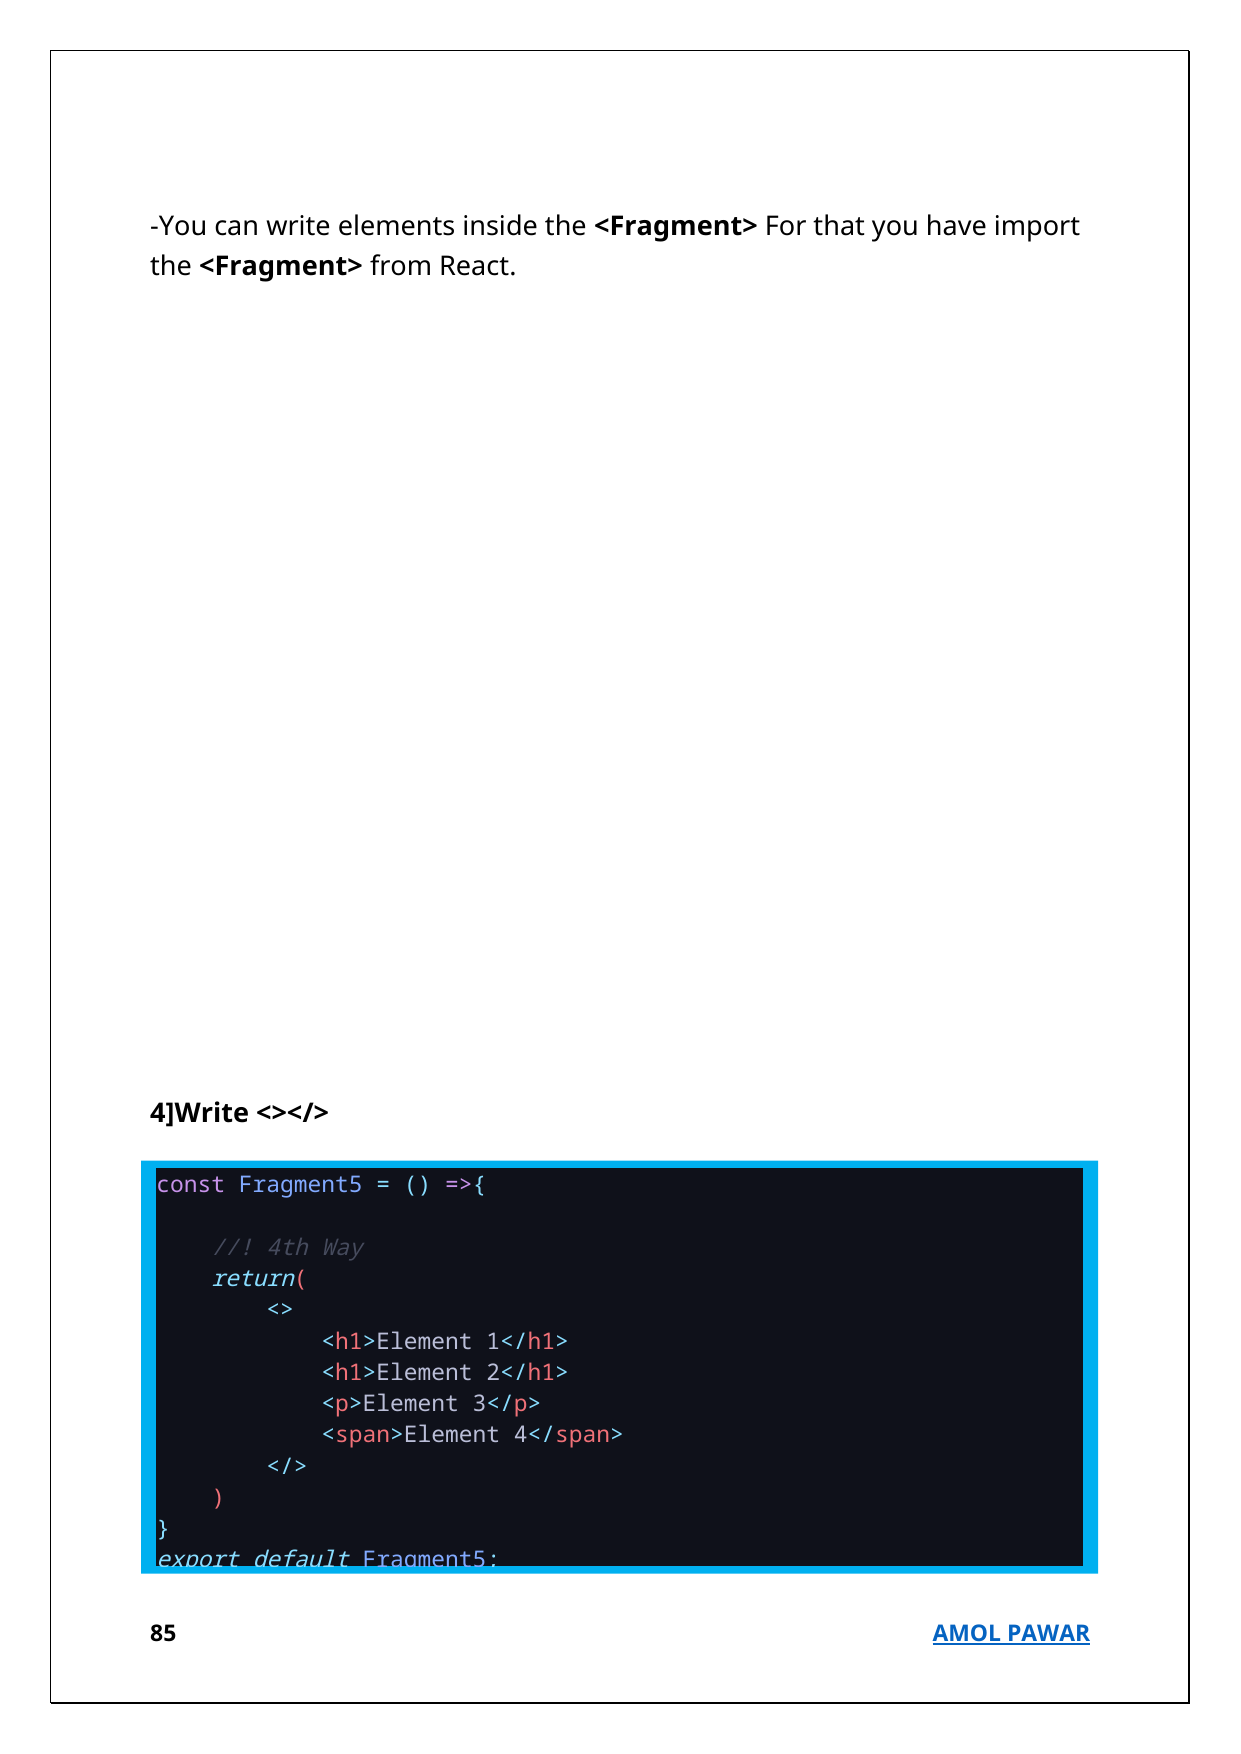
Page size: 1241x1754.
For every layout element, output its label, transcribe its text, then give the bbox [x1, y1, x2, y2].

text -You can write elements inside the <Fragment> For that you have import the <Fragment> from React. [150, 206, 1089, 283]
text 4]Write <></> [150, 1093, 1089, 1130]
